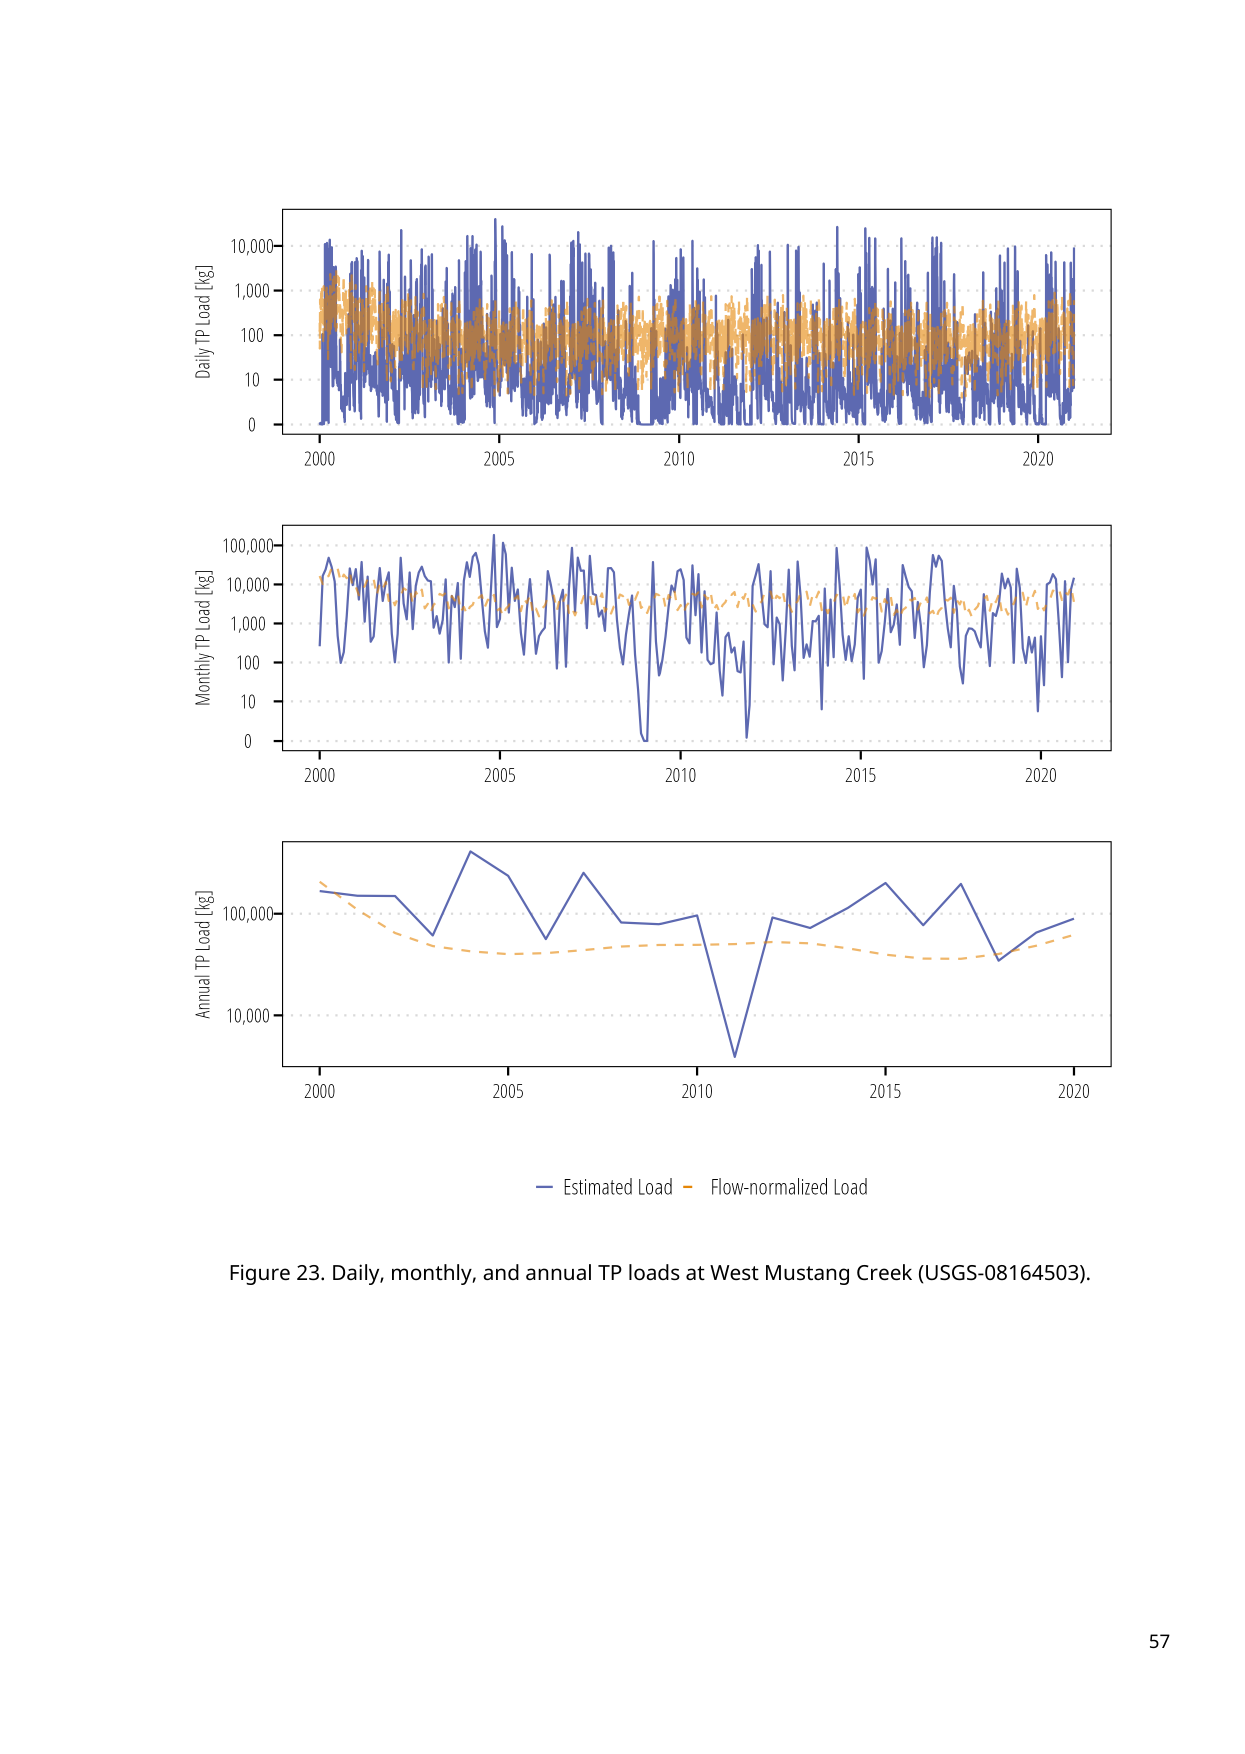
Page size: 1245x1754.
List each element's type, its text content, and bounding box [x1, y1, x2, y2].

picture [172, 187, 1148, 1238]
text Figure . Daily, monthly, and annual TP loads at West Mustang Creek (USGS-08164503). [150, 1258, 1170, 1287]
